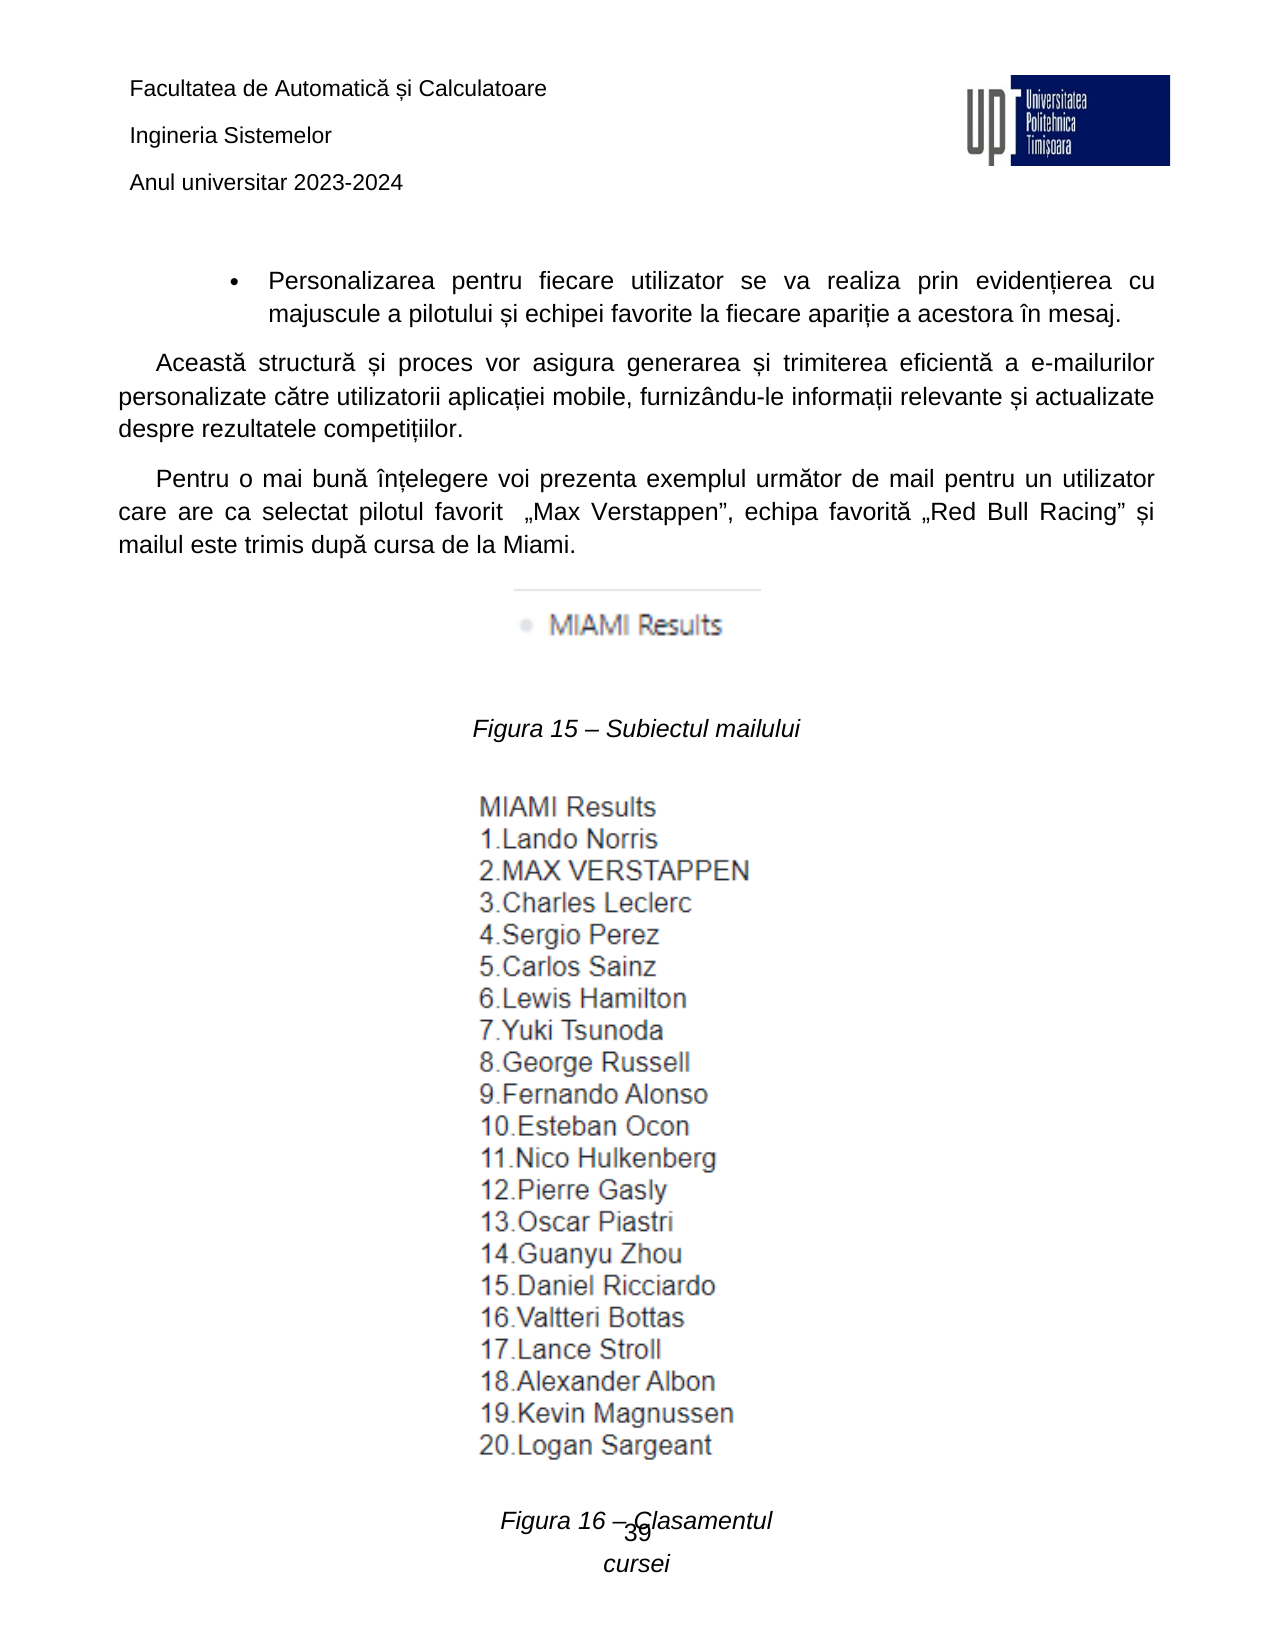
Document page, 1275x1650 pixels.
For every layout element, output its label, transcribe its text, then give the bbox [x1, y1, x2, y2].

picture [511, 589, 759, 657]
text Pentru o mai bună înțelegere voi prezenta exemplul următor de mail pentru un utilizator care are ca selectat pilotul favorit „Max Verstappen”, echipa favorită „Red Bull Racing” și mailul este trimis după cursa de la Miami. [118, 464, 1157, 559]
picture [466, 796, 804, 1462]
list Personalizarea pentru fiecare utilizator se va realiza prin evidențierea cu majuscule a pilotului și echipei favorite la fiecare apariție a acestora în mesaj. [231, 266, 1157, 327]
text Această structură și proces vor asigura generarea și trimiterea eficientă a e-mailurilor personalizate către utilizatorii aplicației mobile, furnizându-le informații relevante și actualizate despre rezultatele competițiilor. [118, 348, 1157, 443]
picture [967, 75, 1171, 166]
